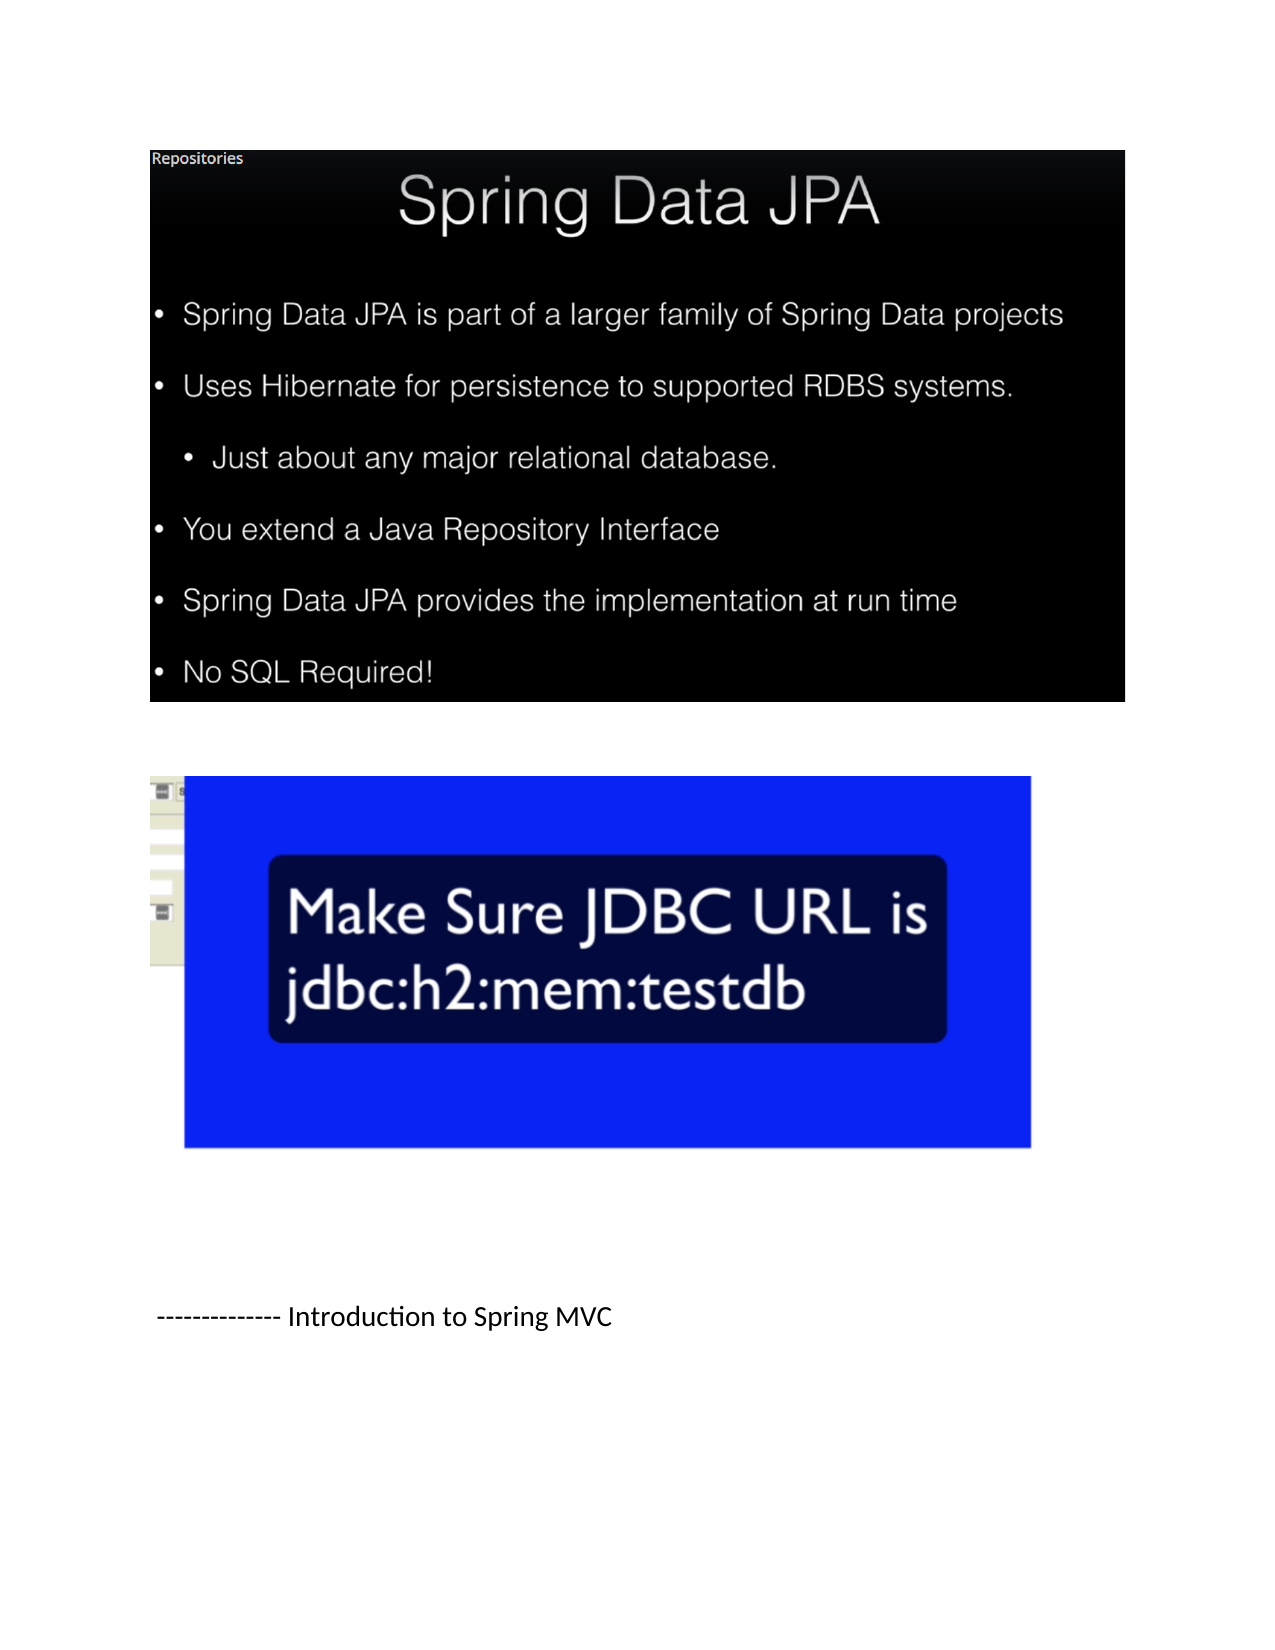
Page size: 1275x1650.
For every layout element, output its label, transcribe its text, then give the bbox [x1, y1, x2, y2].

picture [150, 776, 1125, 1224]
text -------------- Introduction to Spring MVC [150, 1298, 1125, 1333]
picture [150, 150, 1125, 702]
